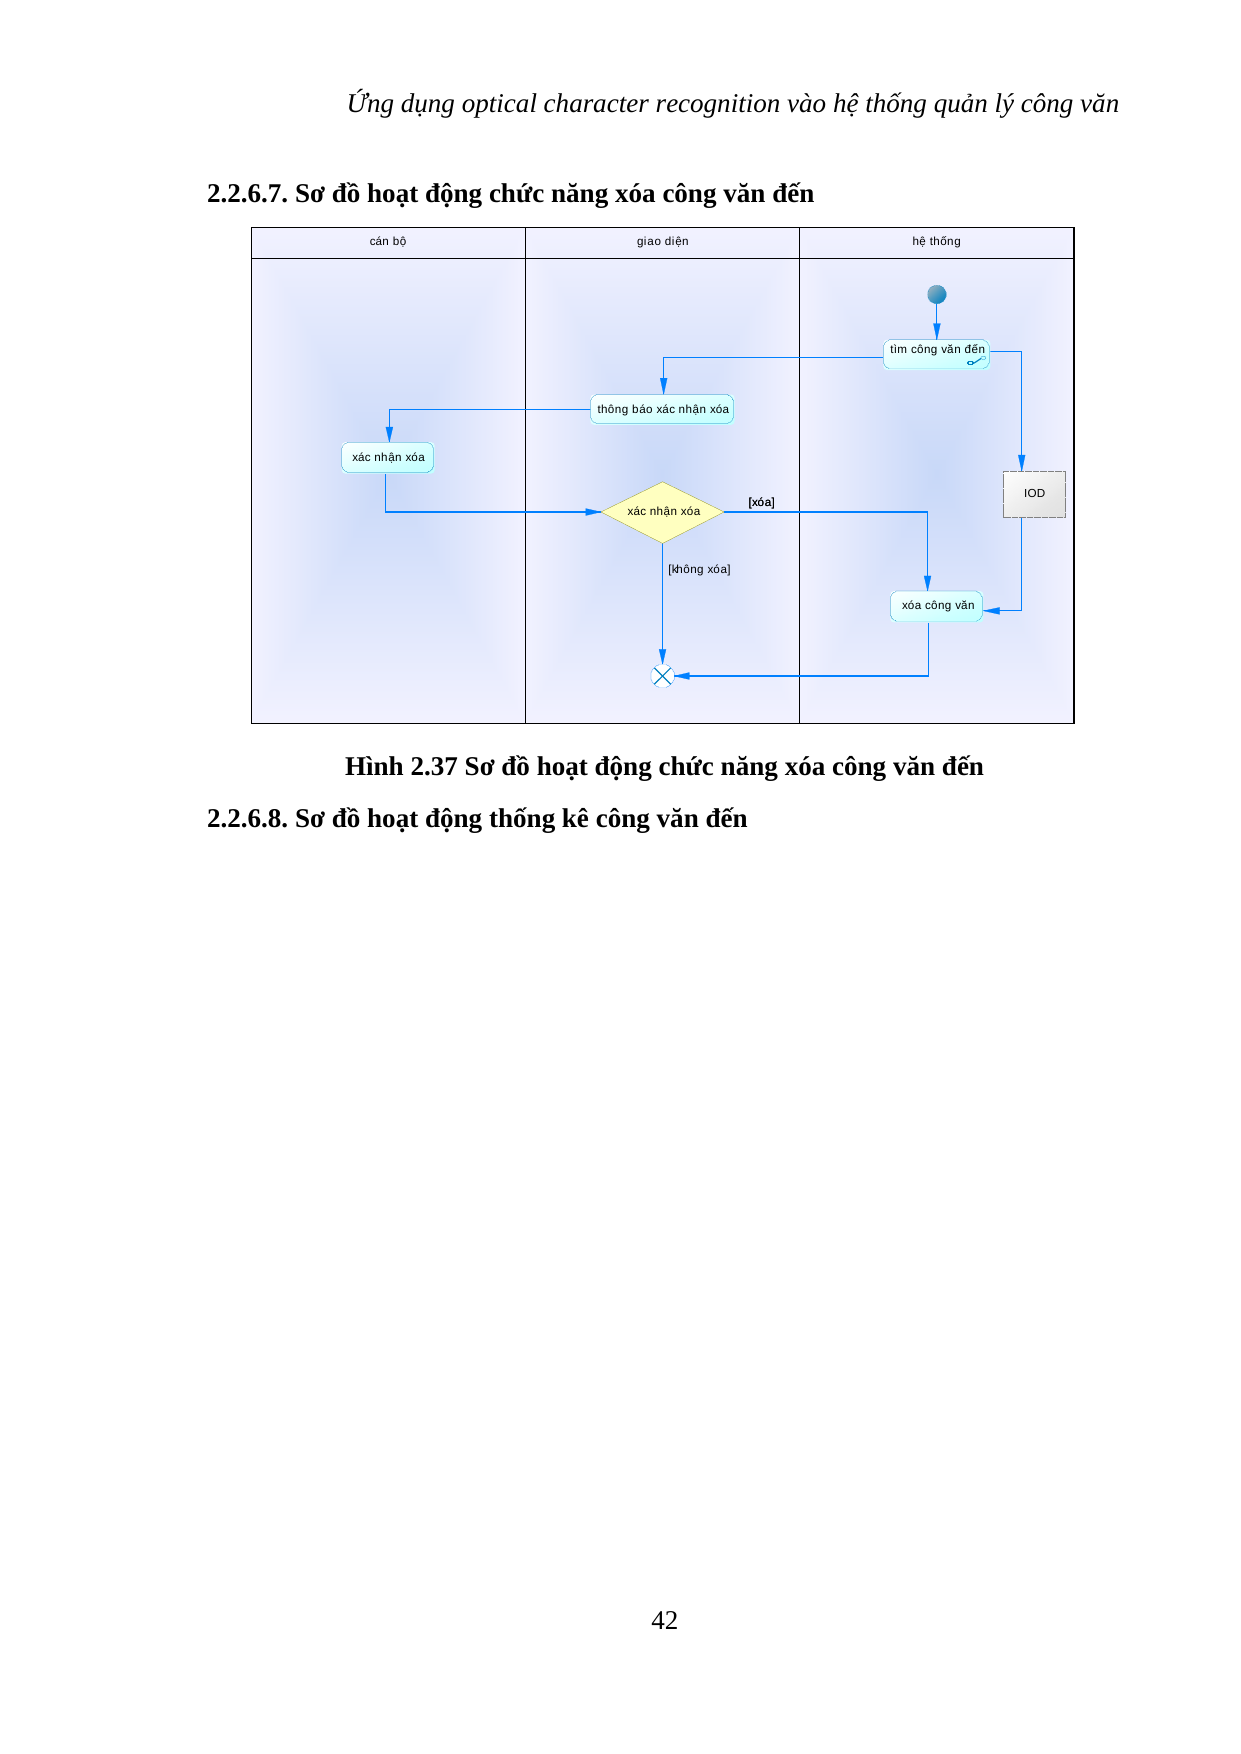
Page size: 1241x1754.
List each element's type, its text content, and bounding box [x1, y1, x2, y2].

subtitle Sơ đồ hoạt động thống kê công văn đến [207, 802, 1122, 833]
subtitle Sơ đồ hoạt động chức năng xóa công văn đến [207, 177, 1122, 208]
picture [663, 667, 672, 685]
picture [883, 339, 990, 369]
picture [590, 394, 734, 424]
picture [341, 442, 434, 473]
picture [653, 667, 662, 685]
picture [890, 590, 983, 622]
picture [927, 285, 947, 304]
